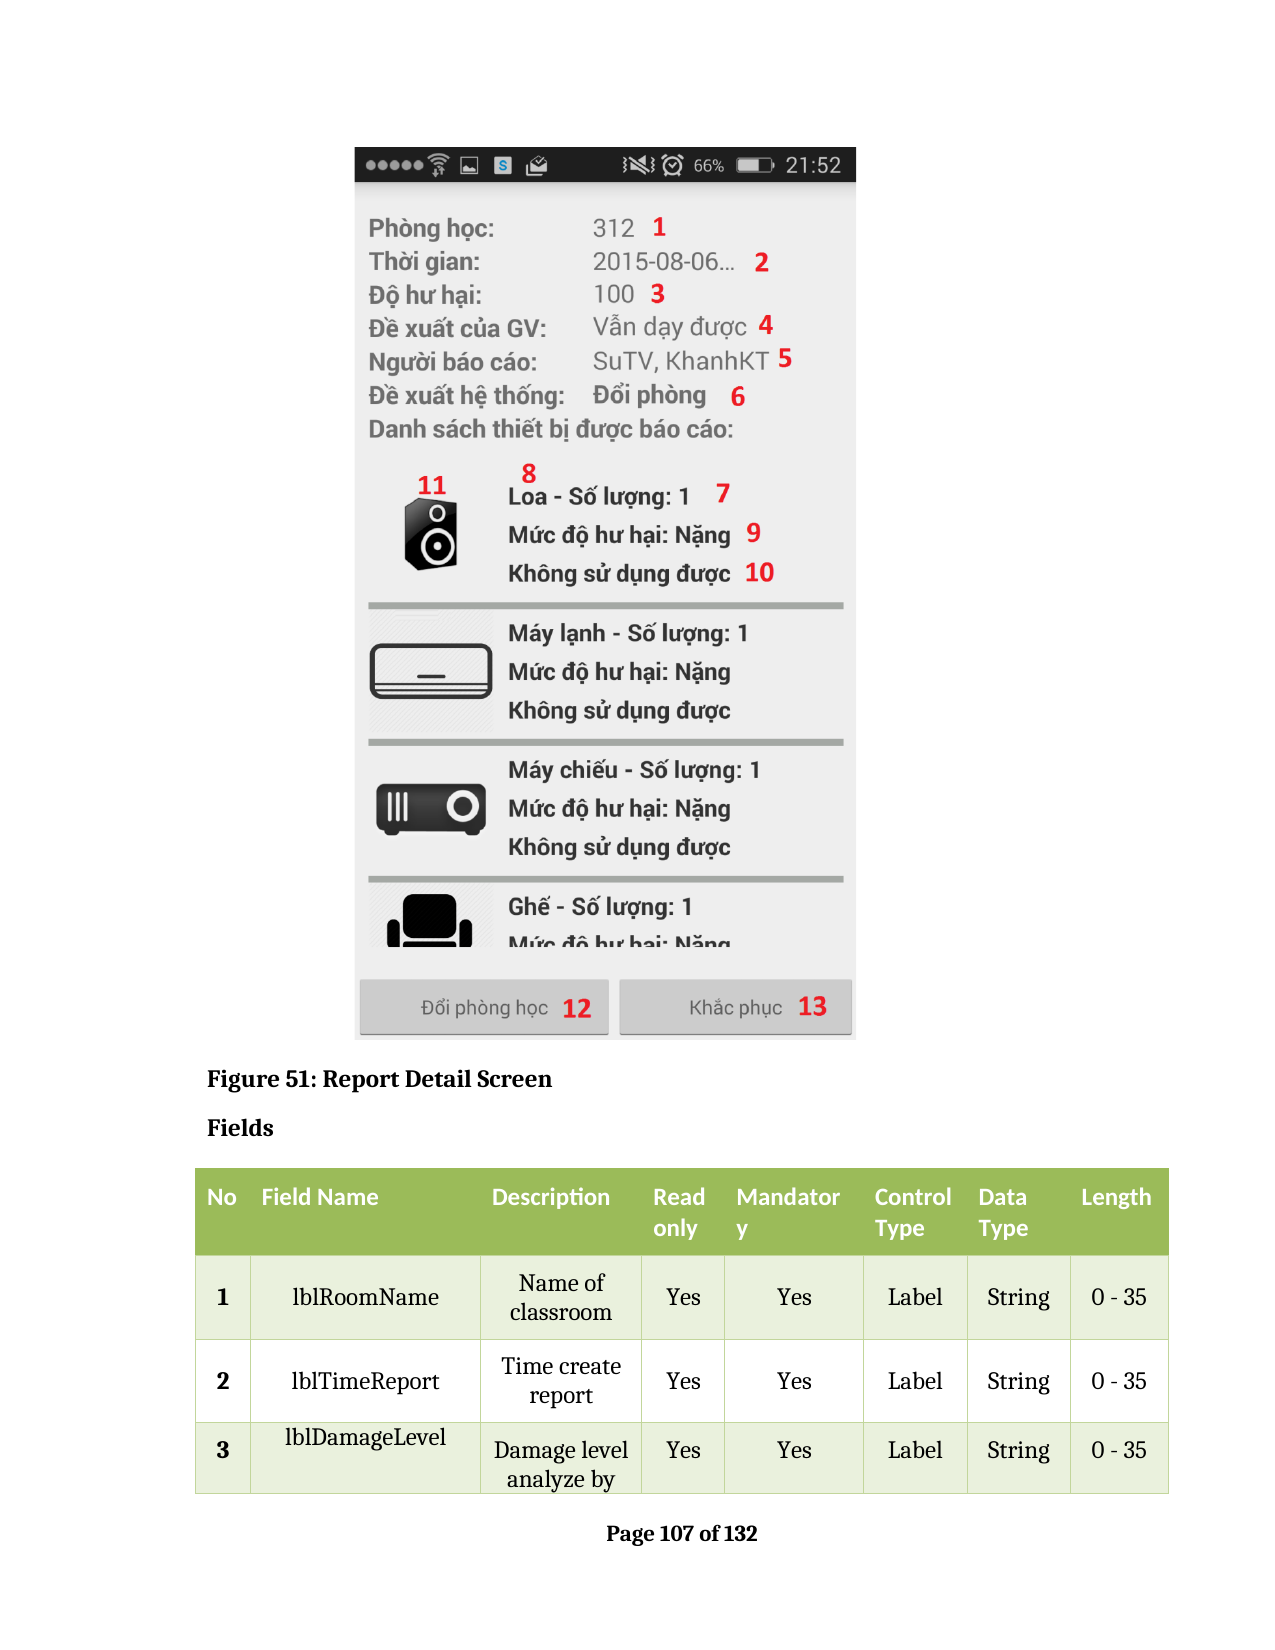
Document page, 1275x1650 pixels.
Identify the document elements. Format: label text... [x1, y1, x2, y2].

table_header Field Name [251, 1169, 480, 1255]
table_cell Yes [642, 1340, 724, 1422]
table_cell Time create report [481, 1340, 641, 1422]
table_cell 0 - 35 [1071, 1256, 1168, 1339]
table_cell String [968, 1340, 1070, 1422]
table_cell lblTimeReport [251, 1340, 480, 1422]
table_cell 1 [196, 1256, 250, 1339]
table_cell Yes [725, 1423, 863, 1493]
table_header Read only [642, 1169, 724, 1255]
table_header Control Type [864, 1169, 967, 1255]
table_cell Yes [642, 1423, 724, 1493]
table_cell Yes [725, 1256, 863, 1339]
table_cell Yes [725, 1340, 863, 1422]
table_cell Name of classroom [481, 1256, 641, 1339]
table_cell 3 [196, 1423, 250, 1493]
table_header Mandatory [725, 1169, 863, 1255]
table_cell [481, 1423, 641, 1493]
table_header Length [1071, 1169, 1168, 1255]
table_cell Label [864, 1423, 967, 1493]
table_cell String [968, 1423, 1070, 1493]
text Fields [207, 1114, 1157, 1143]
table_header No [196, 1169, 250, 1255]
picture [354, 147, 857, 1040]
table_cell 2 [196, 1340, 250, 1422]
table_cell 0 - 35 [1071, 1423, 1168, 1493]
table_cell lblDamageLevel [251, 1423, 480, 1493]
table_cell lblRoomName [251, 1256, 480, 1339]
table_header Description [481, 1169, 641, 1255]
table_cell 0 - 35 [1071, 1340, 1168, 1422]
table_cell Label [864, 1256, 967, 1339]
table_cell Yes [642, 1256, 724, 1339]
text Figure : Report Detail Screen [207, 1064, 1157, 1093]
table_header Data Type [968, 1169, 1070, 1255]
table_cell Label [864, 1340, 967, 1422]
table_cell String [968, 1256, 1070, 1339]
